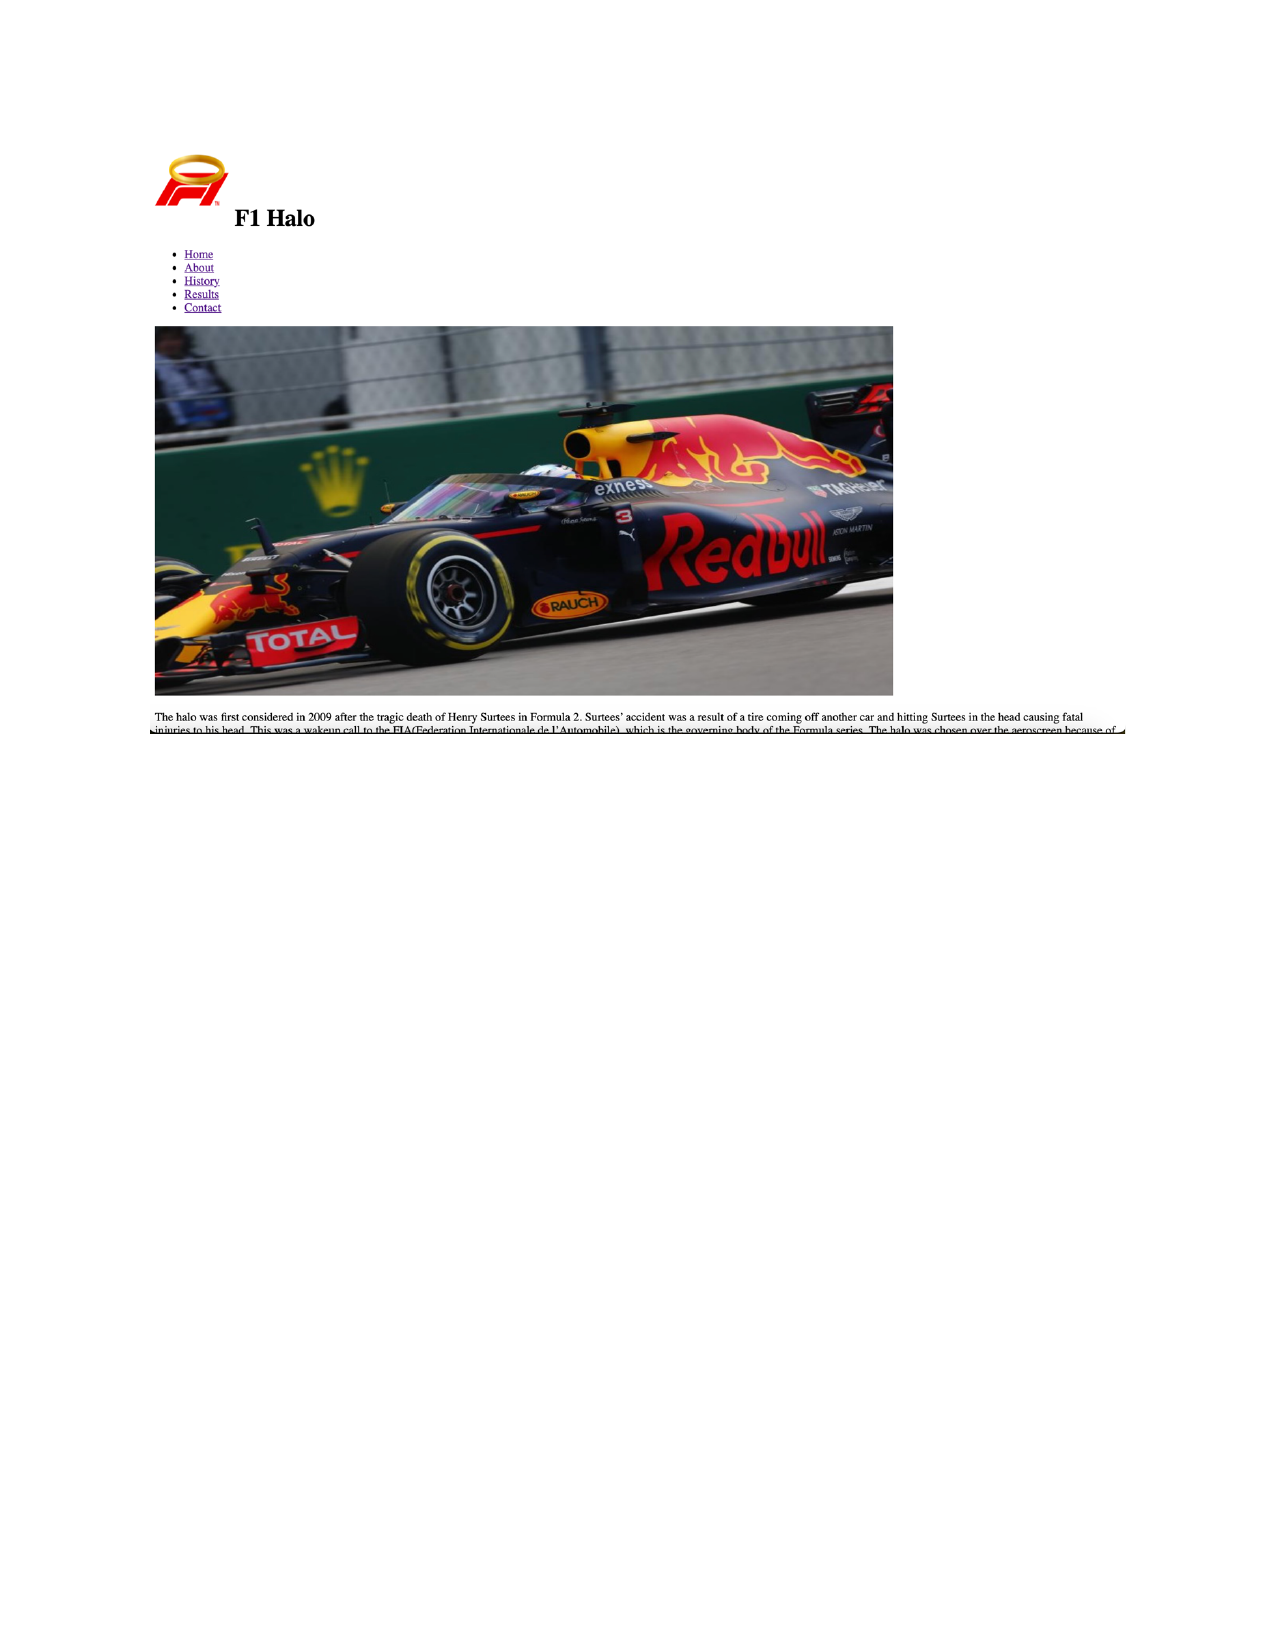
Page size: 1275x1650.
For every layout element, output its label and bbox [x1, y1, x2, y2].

picture [150, 150, 1125, 734]
